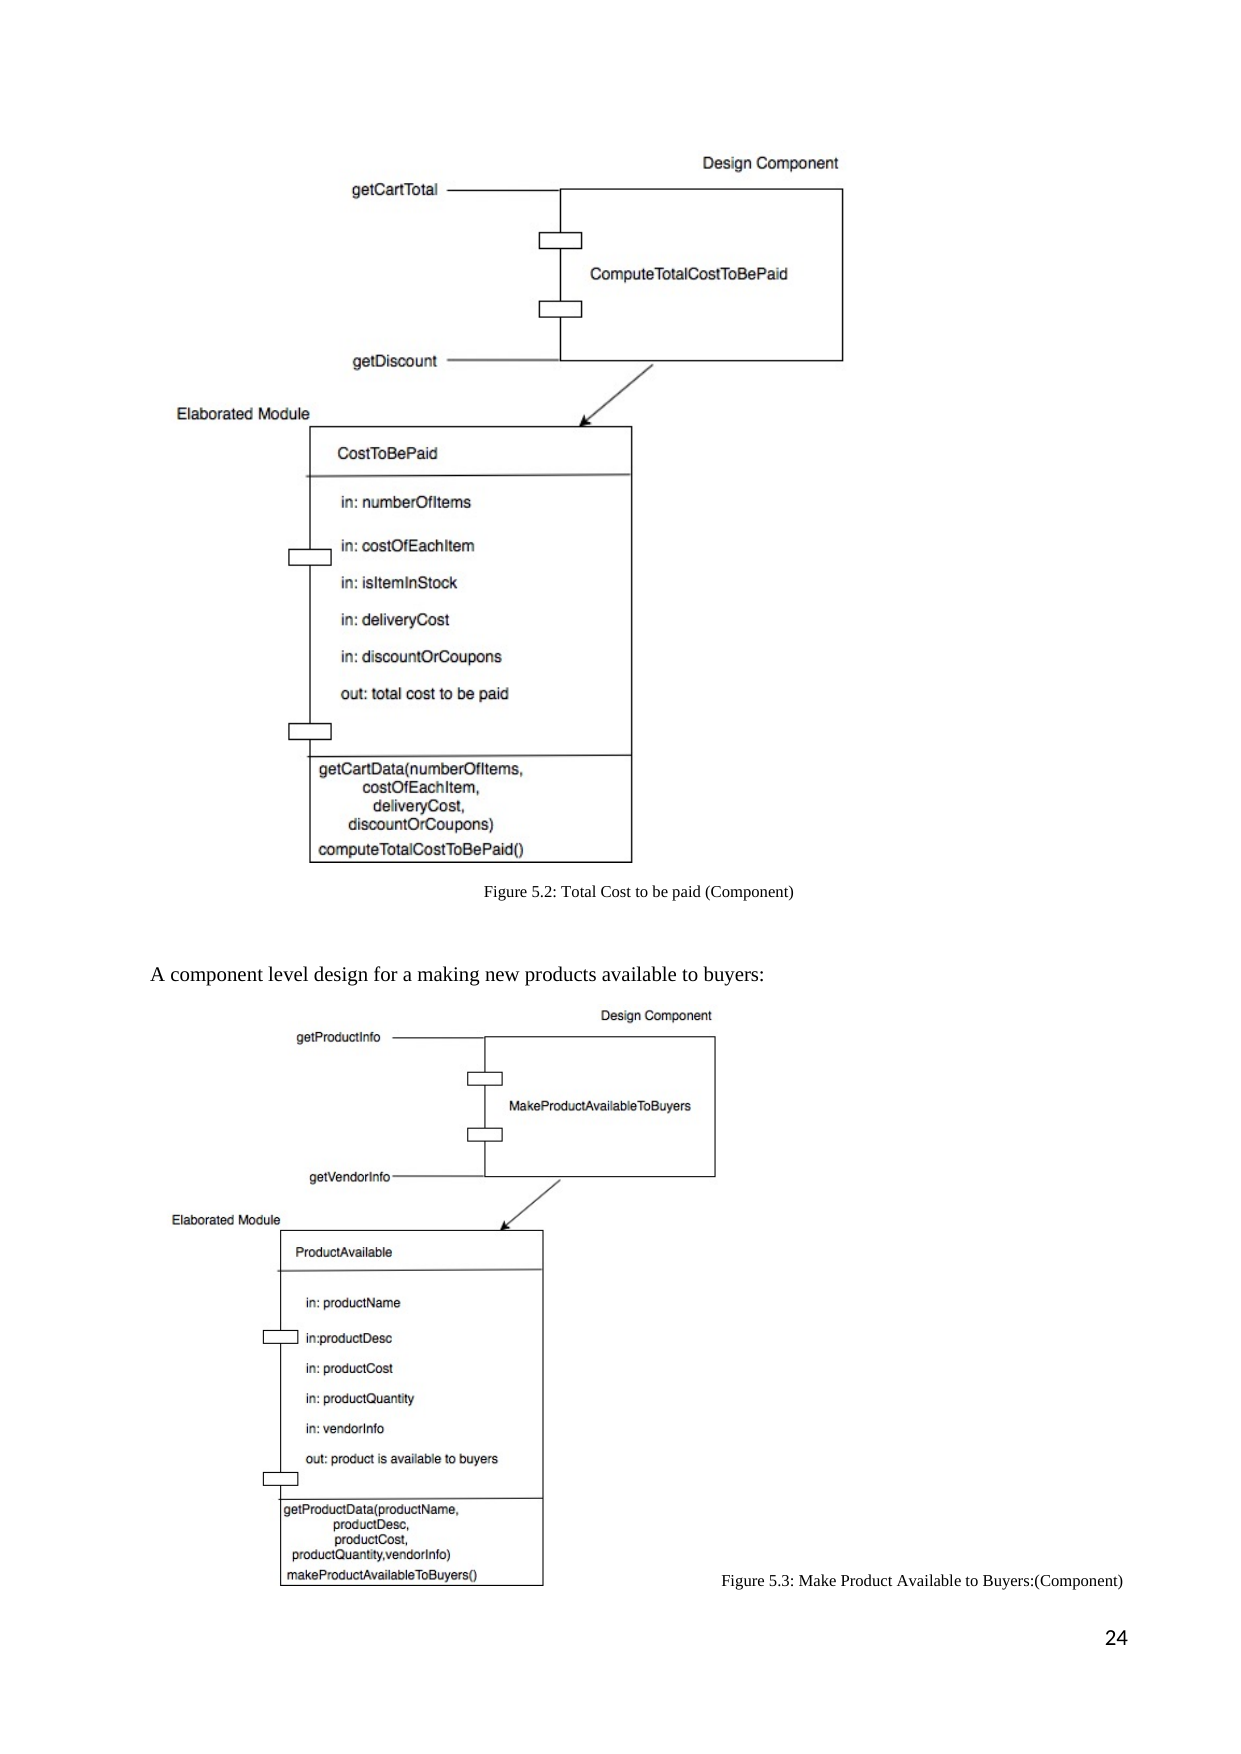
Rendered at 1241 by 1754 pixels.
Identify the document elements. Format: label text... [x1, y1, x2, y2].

text A component level design for a making new products available to buyers: [150, 962, 1128, 986]
picture [150, 150, 850, 863]
picture [150, 1004, 721, 1586]
text Figure 5.2: Total Cost to be paid (Component) [150, 882, 1128, 901]
